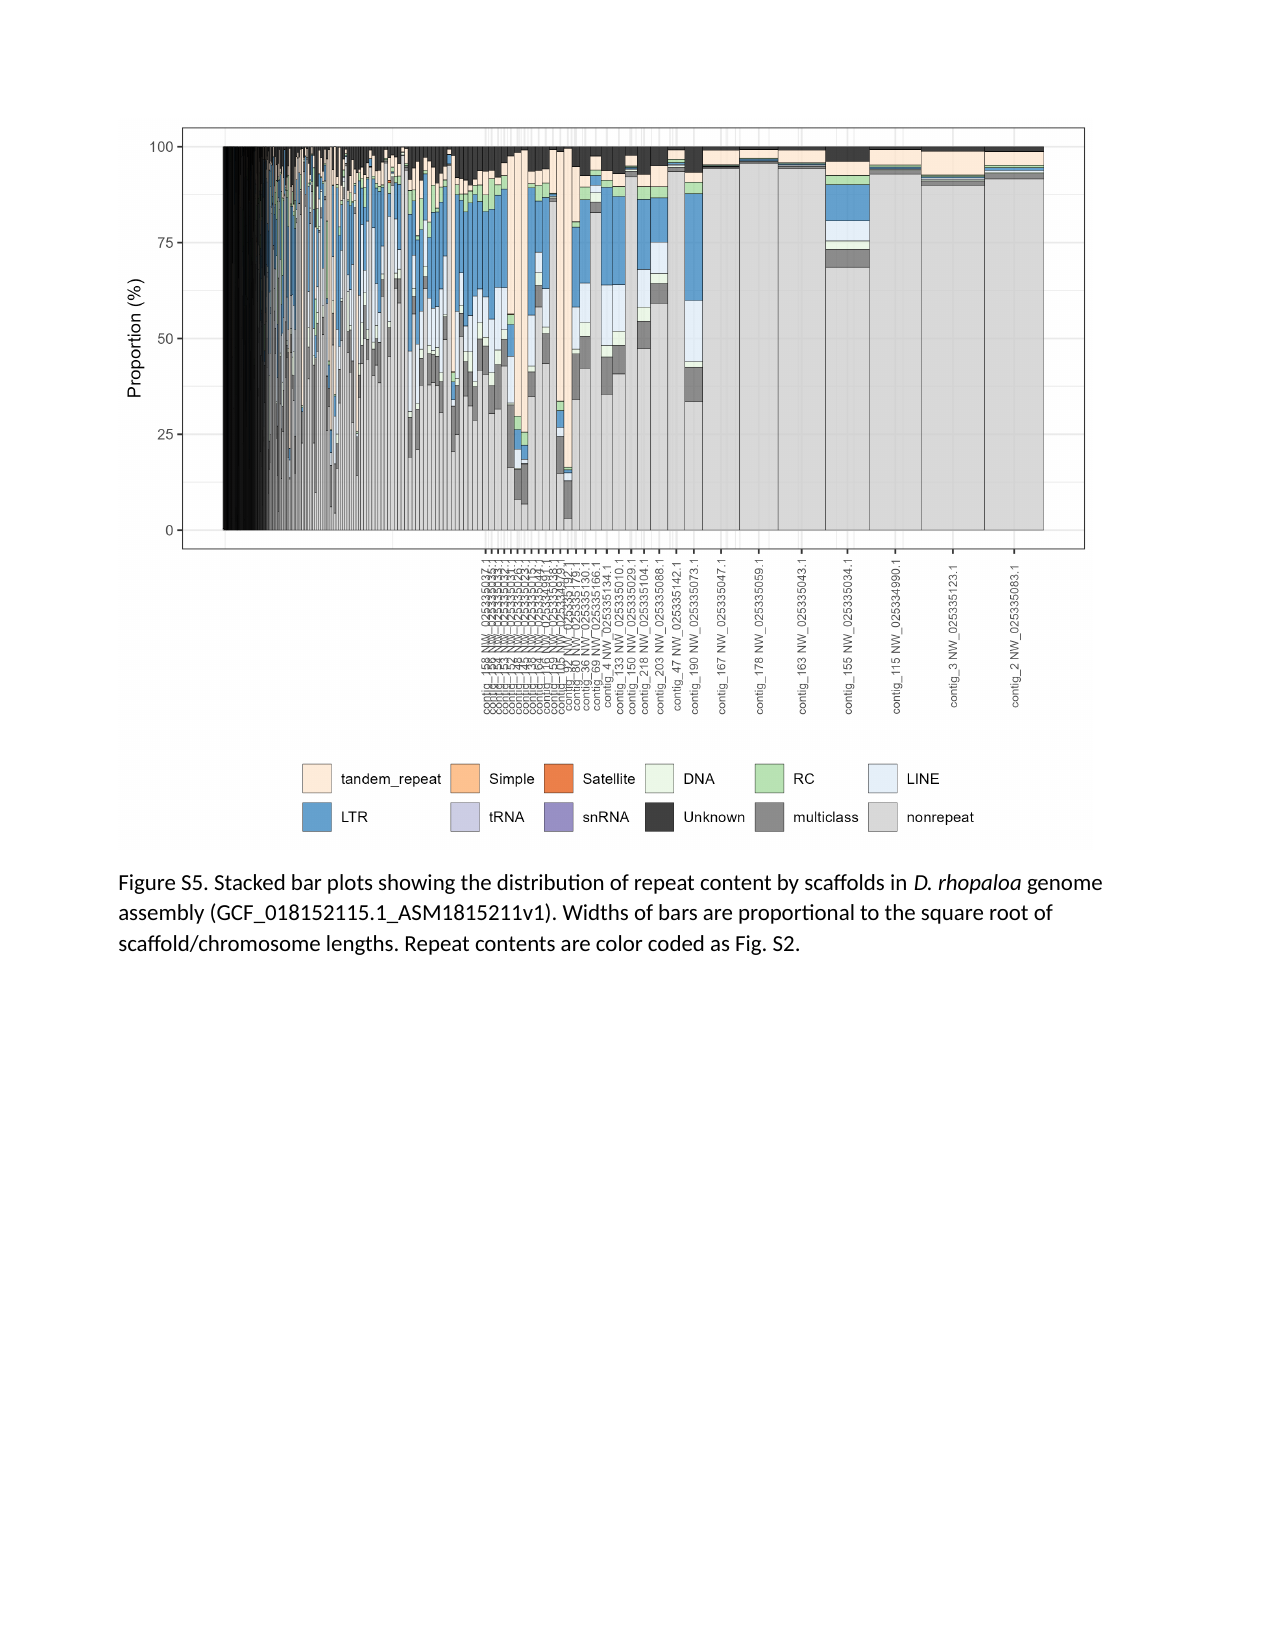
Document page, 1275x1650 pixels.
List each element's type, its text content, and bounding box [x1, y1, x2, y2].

text Figure S5. Stacked bar plots showing the distribution of repeat content by scaffolds in D. rhopaloa genome assembly (GCF_018152115.1_ASM1815211v1). Widths of bars are proportional to the square root of scaffold/chromosome lengths. Repeat contents are color coded as Fig. S2. [118, 868, 1157, 957]
picture [118, 118, 1094, 850]
